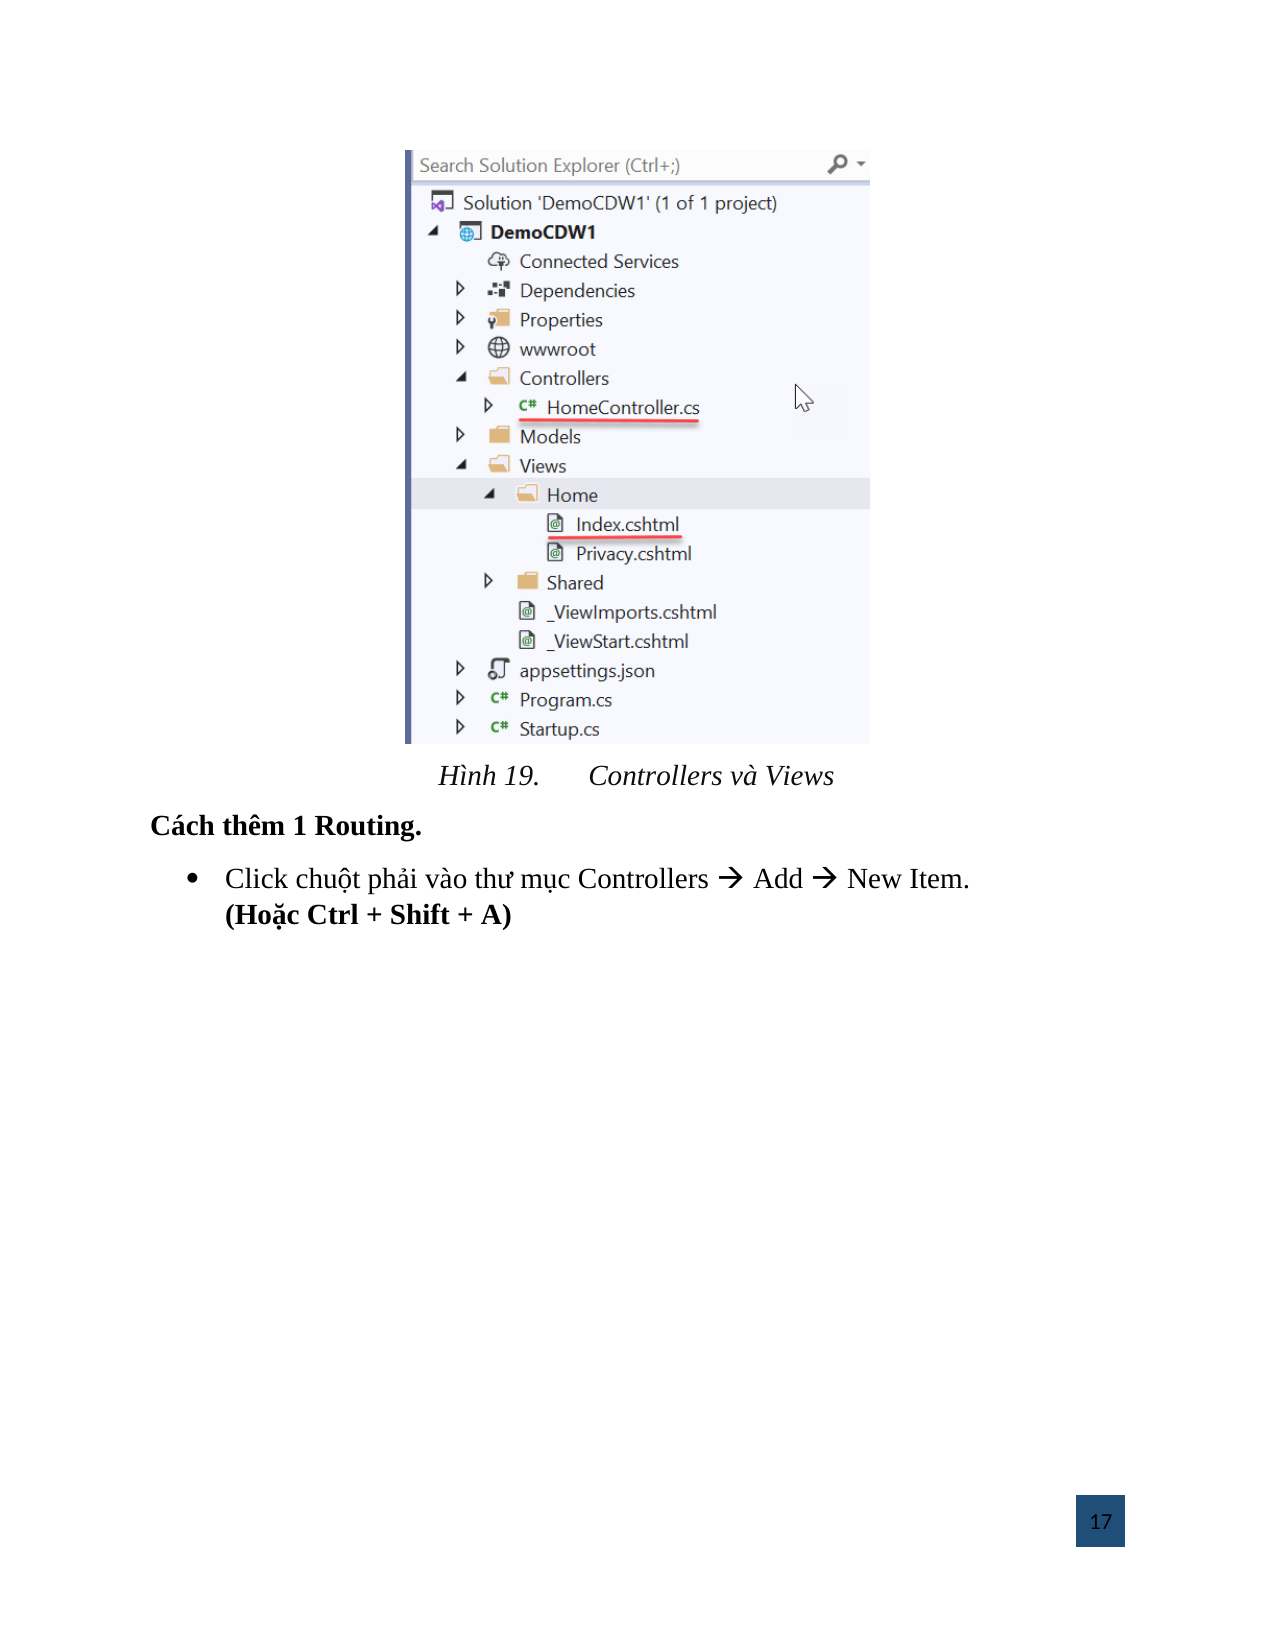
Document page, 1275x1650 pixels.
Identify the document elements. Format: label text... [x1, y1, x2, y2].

list (Hoặc Ctrl + Shift + A) [225, 897, 1125, 931]
text Controllers và Views [150, 758, 1125, 791]
picture [405, 150, 870, 744]
text Cách thêm 1 Routing. [150, 808, 1125, 842]
list Click chuột phải vào thư mục Controllers Add New Item. [187, 861, 1125, 894]
